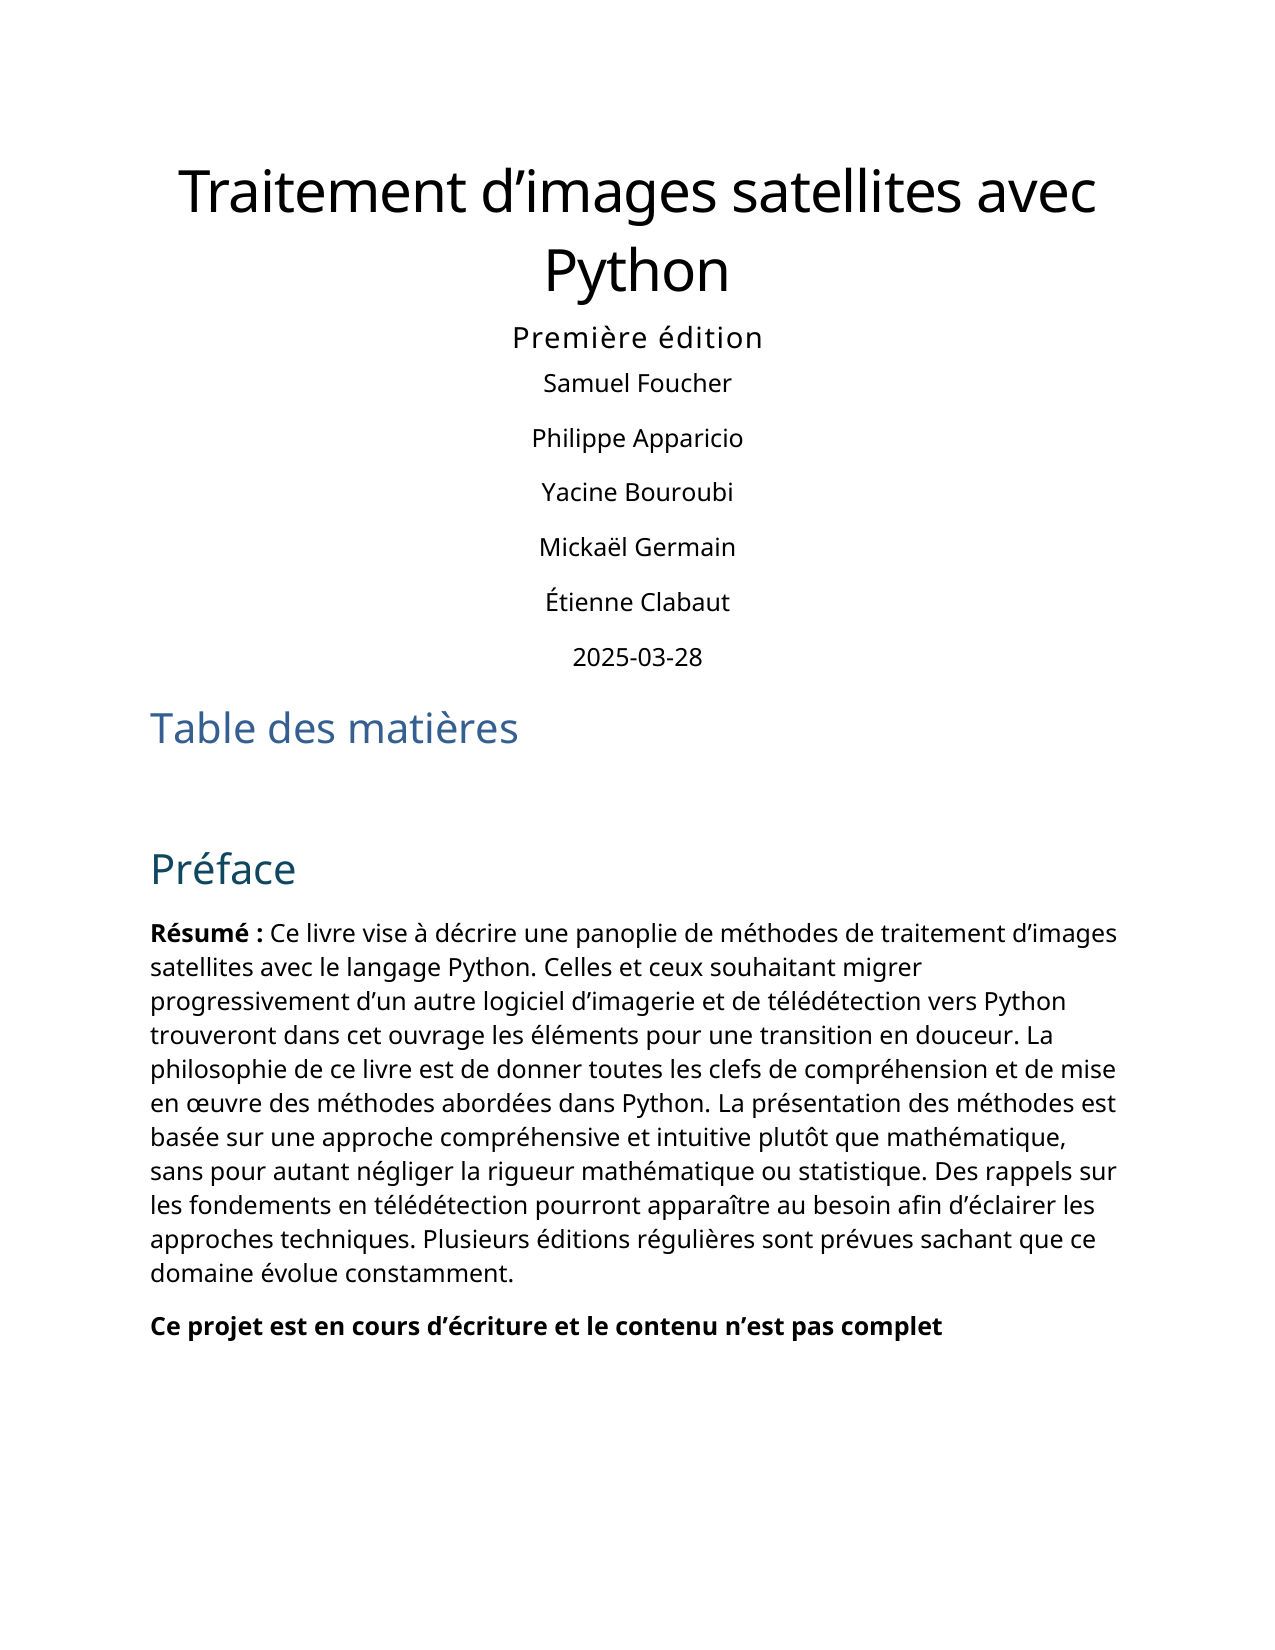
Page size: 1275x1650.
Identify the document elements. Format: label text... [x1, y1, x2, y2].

text Étienne Clabaut [150, 585, 1125, 619]
text 2025-03-28 [150, 640, 1125, 674]
subtitle Première édition [150, 317, 1125, 357]
text Ce projet est en cours d’écriture et le contenu n’est pas complet [150, 1309, 1125, 1343]
subtitle Préface [150, 840, 1125, 897]
text Yacine Bouroubi [150, 475, 1125, 509]
text Mickaël Germain [150, 530, 1125, 564]
text Résumé : Ce livre vise à décrire une panoplie de méthodes de traitement d’images satellites avec le langage Python. Celles et ceux souhaitant migrer progressivement d’un autre logiciel d’imagerie et de télédétection vers Python trouveront dans cet ouvrage les éléments pour une transition en douceur. La philosophie de ce livre est de donner toutes les clefs de compréhension et de mise en œuvre des méthodes abordées dans Python. La présentation des méthodes est basée sur une approche compréhensive et intuitive plutôt que mathématique, sans pour autant négliger la rigueur mathématique ou statistique. Des rappels sur les fondements en télédétection pourront apparaître au besoin afin d’éclairer les approches techniques. Plusieurs éditions régulières sont prévues sachant que ce domaine évolue constamment. [150, 916, 1125, 1290]
text Samuel Foucher [150, 365, 1125, 399]
title Traitement d’images satellites avec Python [150, 150, 1125, 309]
text Philippe Apparicio [150, 420, 1125, 454]
